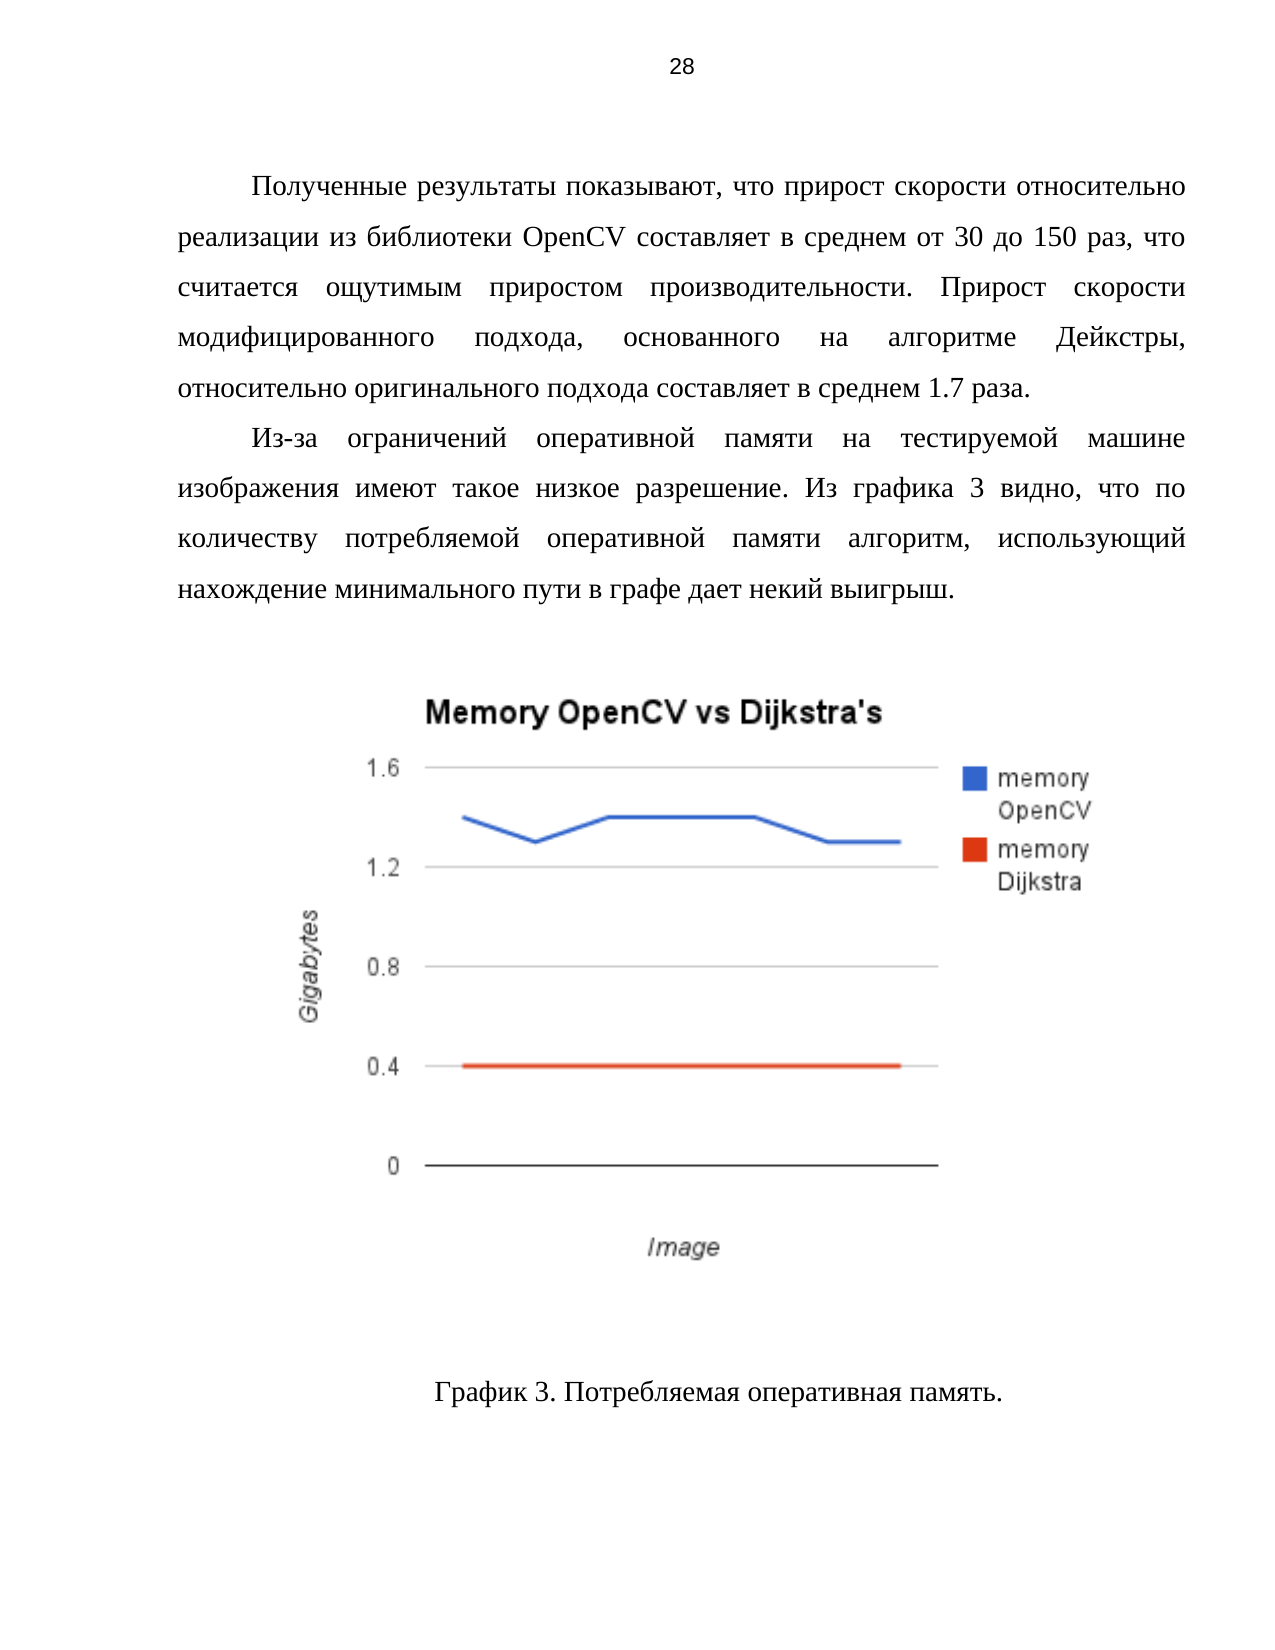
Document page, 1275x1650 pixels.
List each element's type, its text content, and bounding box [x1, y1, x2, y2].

text График 3. Потребляемая оперативная память. [177, 1374, 1186, 1408]
text Из-за ограничений оперативной памяти на тестируемой машине изображения имеют такое низкое разрешение. Из графика 3 видно, что по количеству потребляемой оперативной памяти алгоритм, использующий нахождение минимального пути в графе дает некий выигрыш. [177, 420, 1186, 604]
picture [253, 643, 1154, 1291]
text Полученные результаты показывают, что прирост скорости относительно реализации из библиотеки OpenCV составляет в среднем от 30 до 150 раз, что считается ощутимым приростом производительности. Прирост скорости модифицированного подхода, основанного на алгоритме Дейкстры, относительно оригинального подхода составляет в среднем 1.7 раза. [177, 168, 1186, 403]
